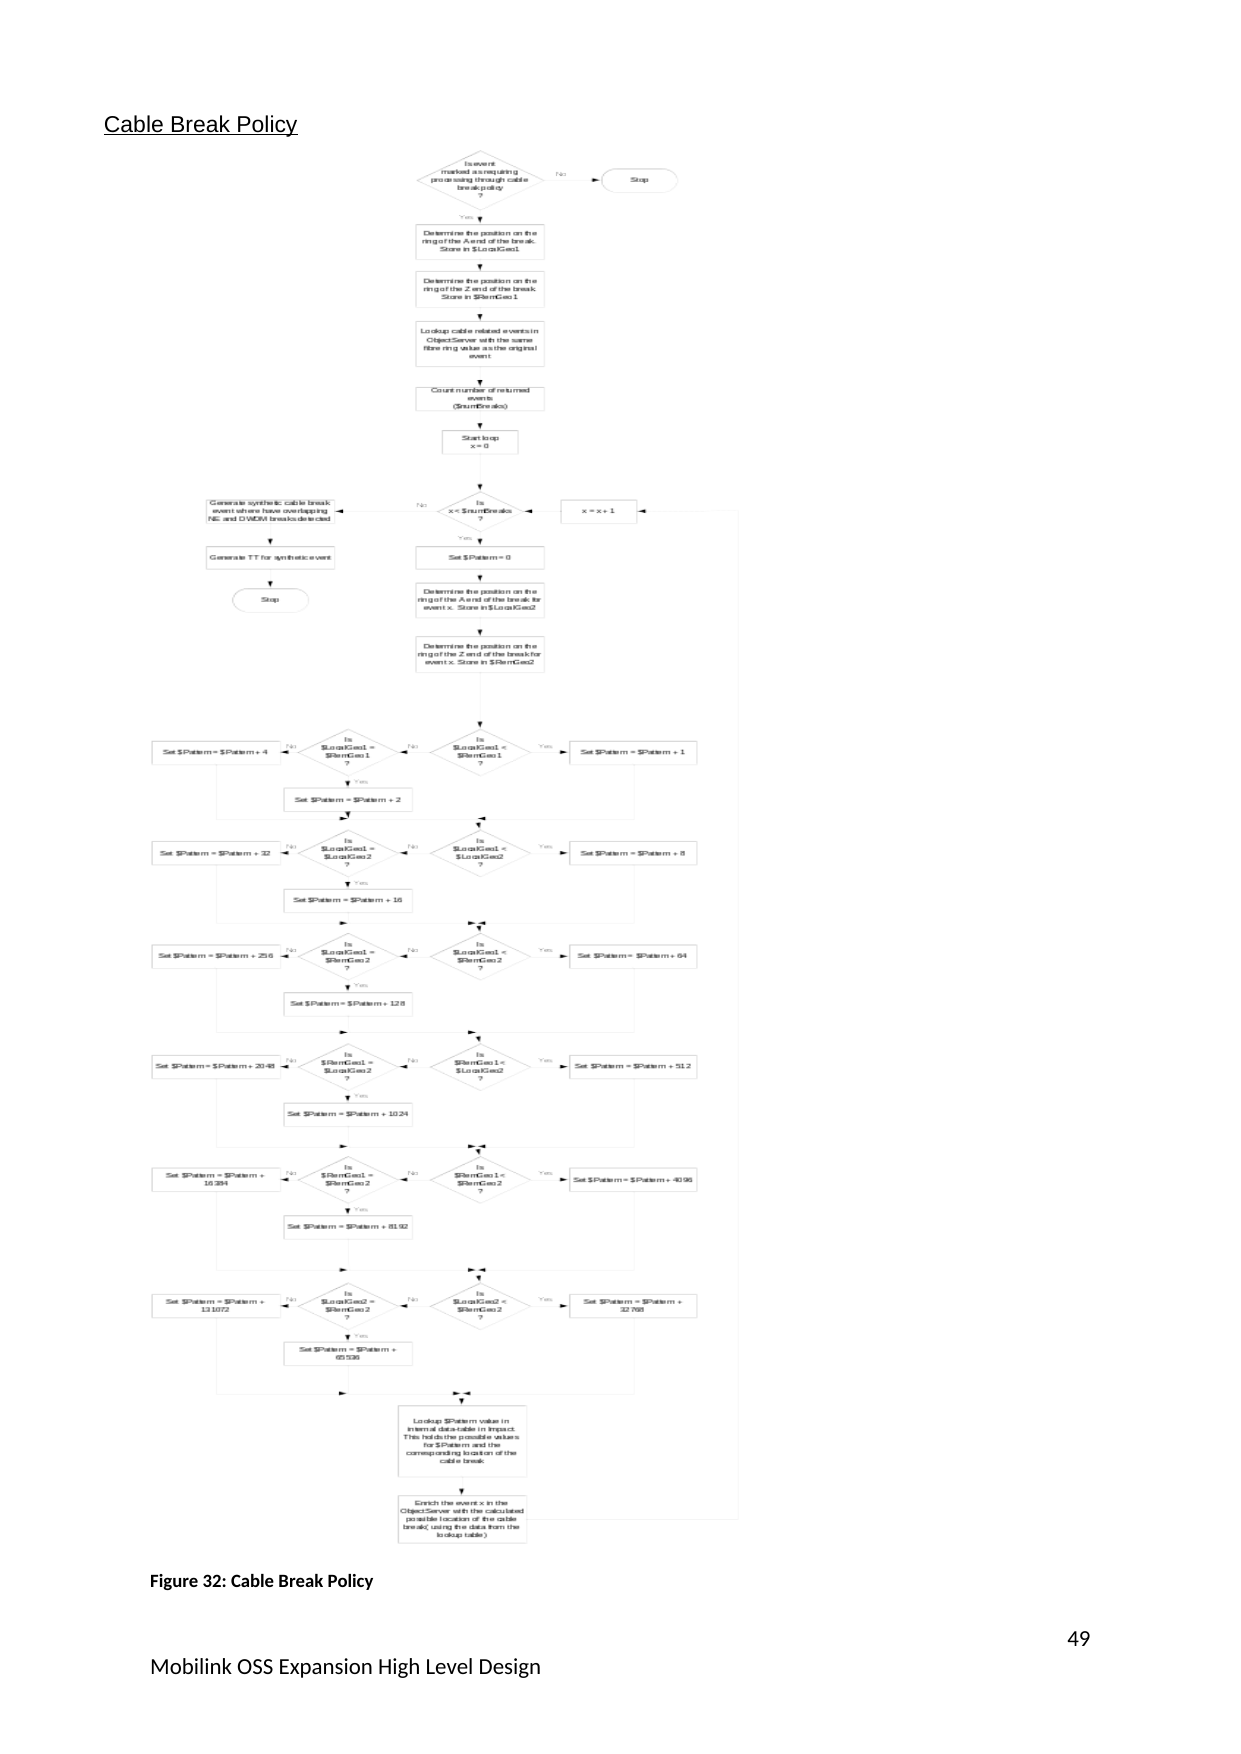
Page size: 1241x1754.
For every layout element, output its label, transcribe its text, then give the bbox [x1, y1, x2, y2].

text Figure 32: Cable Break Policy [150, 1569, 1090, 1592]
